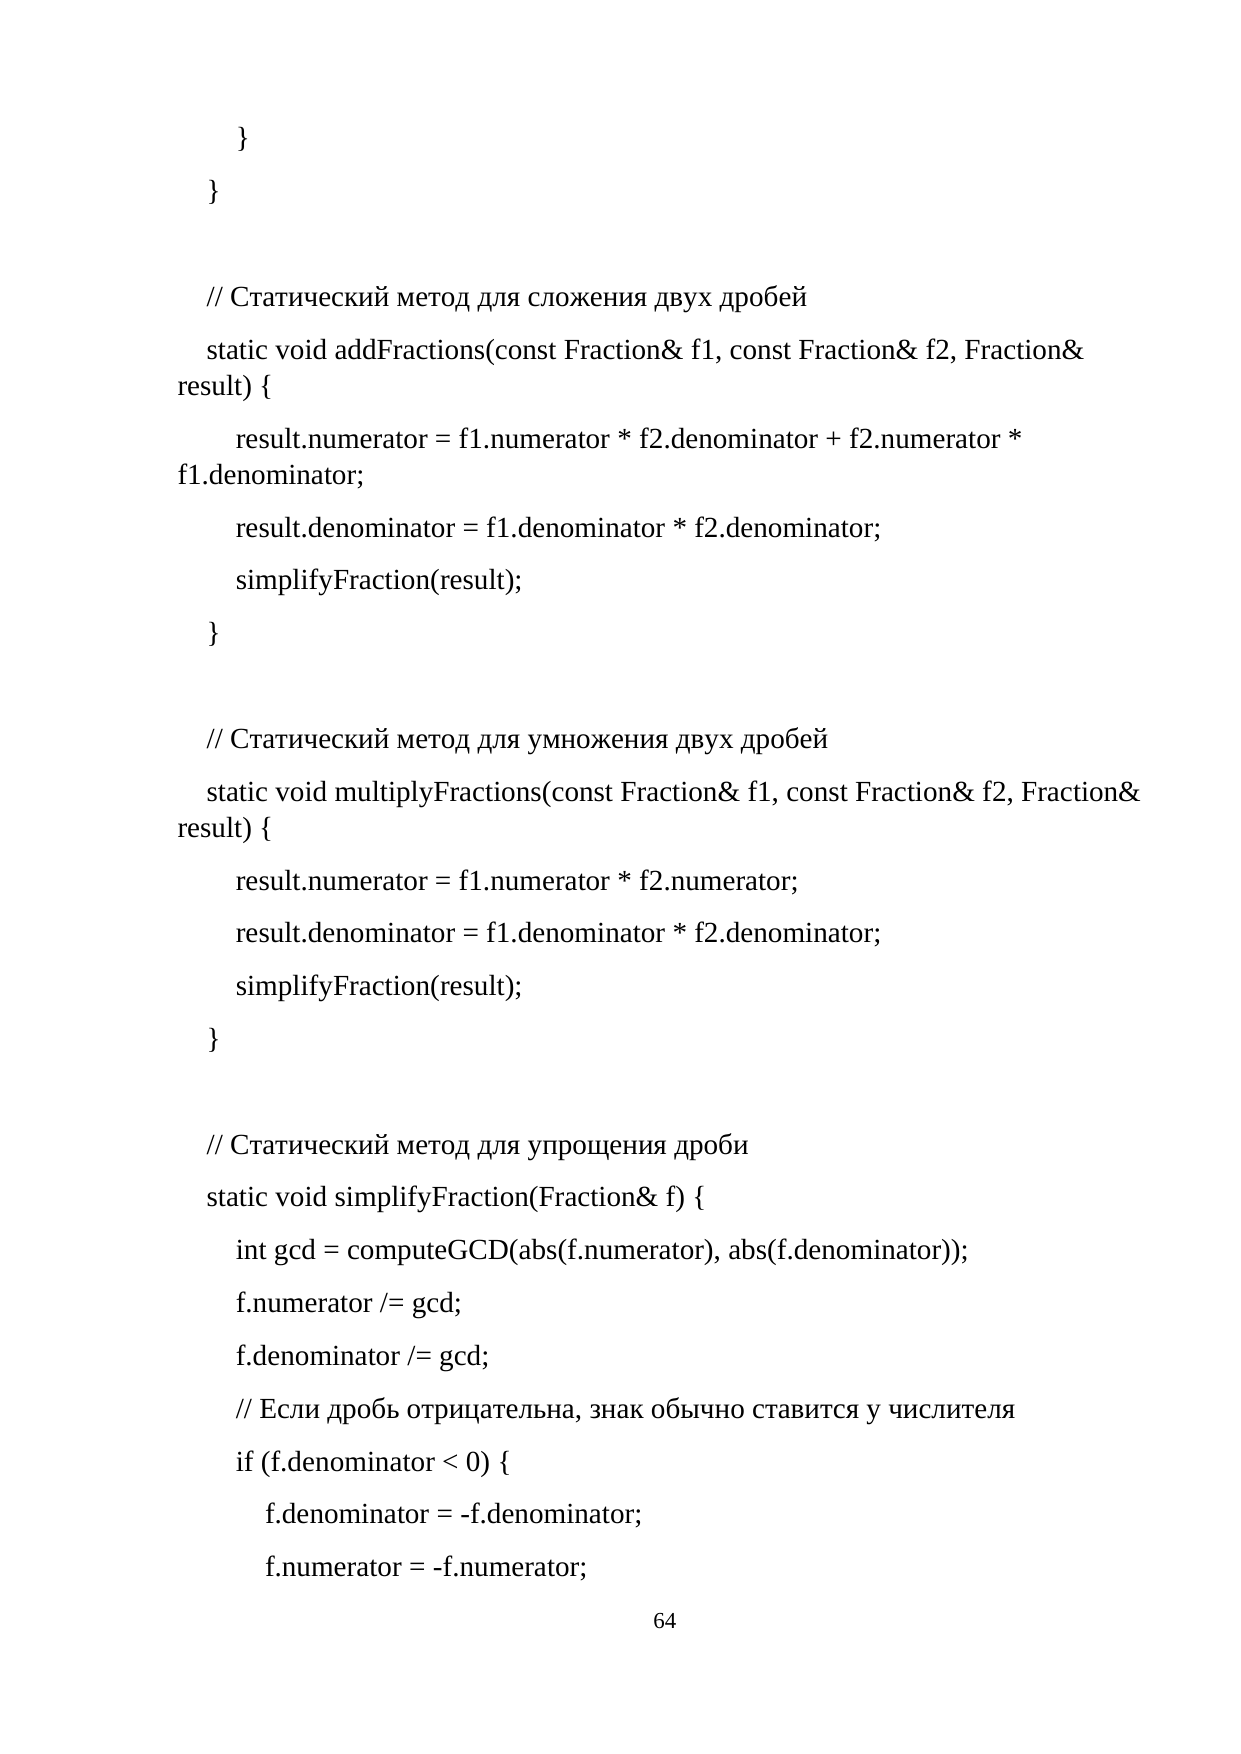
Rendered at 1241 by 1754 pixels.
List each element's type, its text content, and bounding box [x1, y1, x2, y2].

text static void simplifyFraction(Fraction& f) { [177, 1179, 1152, 1213]
text } [177, 121, 1152, 154]
text // Статический метод для упрощения дроби [177, 1127, 1152, 1160]
text if (f.denominator < 0) { [177, 1444, 1152, 1477]
text int gcd = computeGCD(abs(f.numerator), abs(f.denominator)); [177, 1232, 1152, 1266]
text simplifyFraction(result); [177, 968, 1152, 1002]
text } [177, 1021, 1152, 1055]
text result.denominator = f1.denominator * f2.denominator; [177, 510, 1152, 543]
text simplifyFraction(result); [177, 562, 1152, 596]
text // Если дробь отрицательна, знак обычно ставится у числителя [177, 1391, 1152, 1424]
text f.numerator /= gcd; [177, 1285, 1152, 1319]
text result.denominator = f1.denominator * f2.denominator; [177, 916, 1152, 949]
text f.numerator = -f.numerator; [177, 1549, 1152, 1583]
text f.denominator = -f.denominator; [177, 1496, 1152, 1530]
text } [177, 173, 1152, 207]
text static void addFractions(const Fraction& f1, const Fraction& f2, Fraction& result) { [177, 332, 1152, 401]
text static void multiplyFractions(const Fraction& f1, const Fraction& f2, Fraction& result) { [177, 774, 1152, 843]
text result.numerator = f1.numerator * f2.denominator + f2.numerator * f1.denominator; [177, 421, 1152, 490]
text // Статический метод для сложения двух дробей [177, 279, 1152, 312]
text f.denominator /= gcd; [177, 1338, 1152, 1372]
text // Статический метод для умножения двух дробей [177, 721, 1152, 754]
text result.numerator = f1.numerator * f2.numerator; [177, 863, 1152, 896]
text } [177, 615, 1152, 649]
